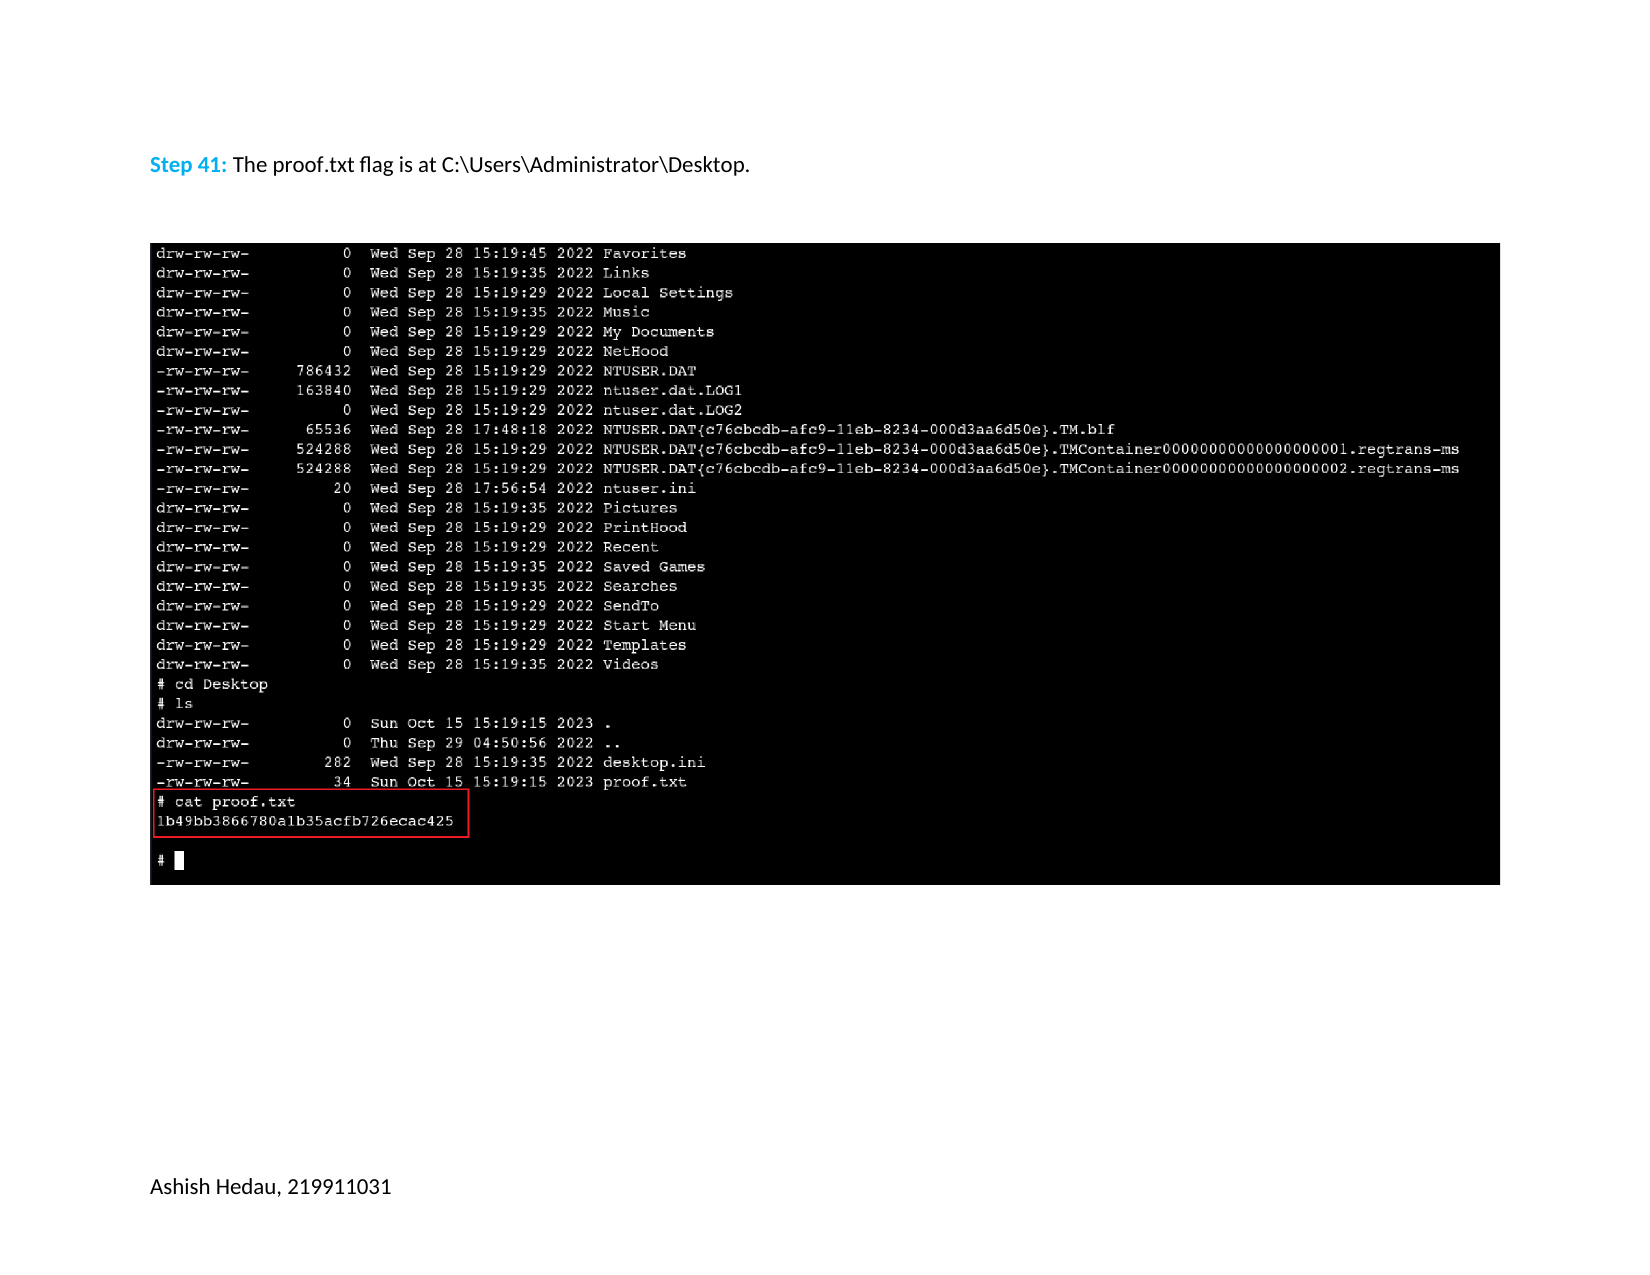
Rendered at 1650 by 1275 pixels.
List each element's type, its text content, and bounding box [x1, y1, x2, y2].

picture [150, 243, 1500, 885]
text Step 41: The proof.txt flag is at C:\Users\Administrator\Desktop. [150, 150, 1500, 178]
